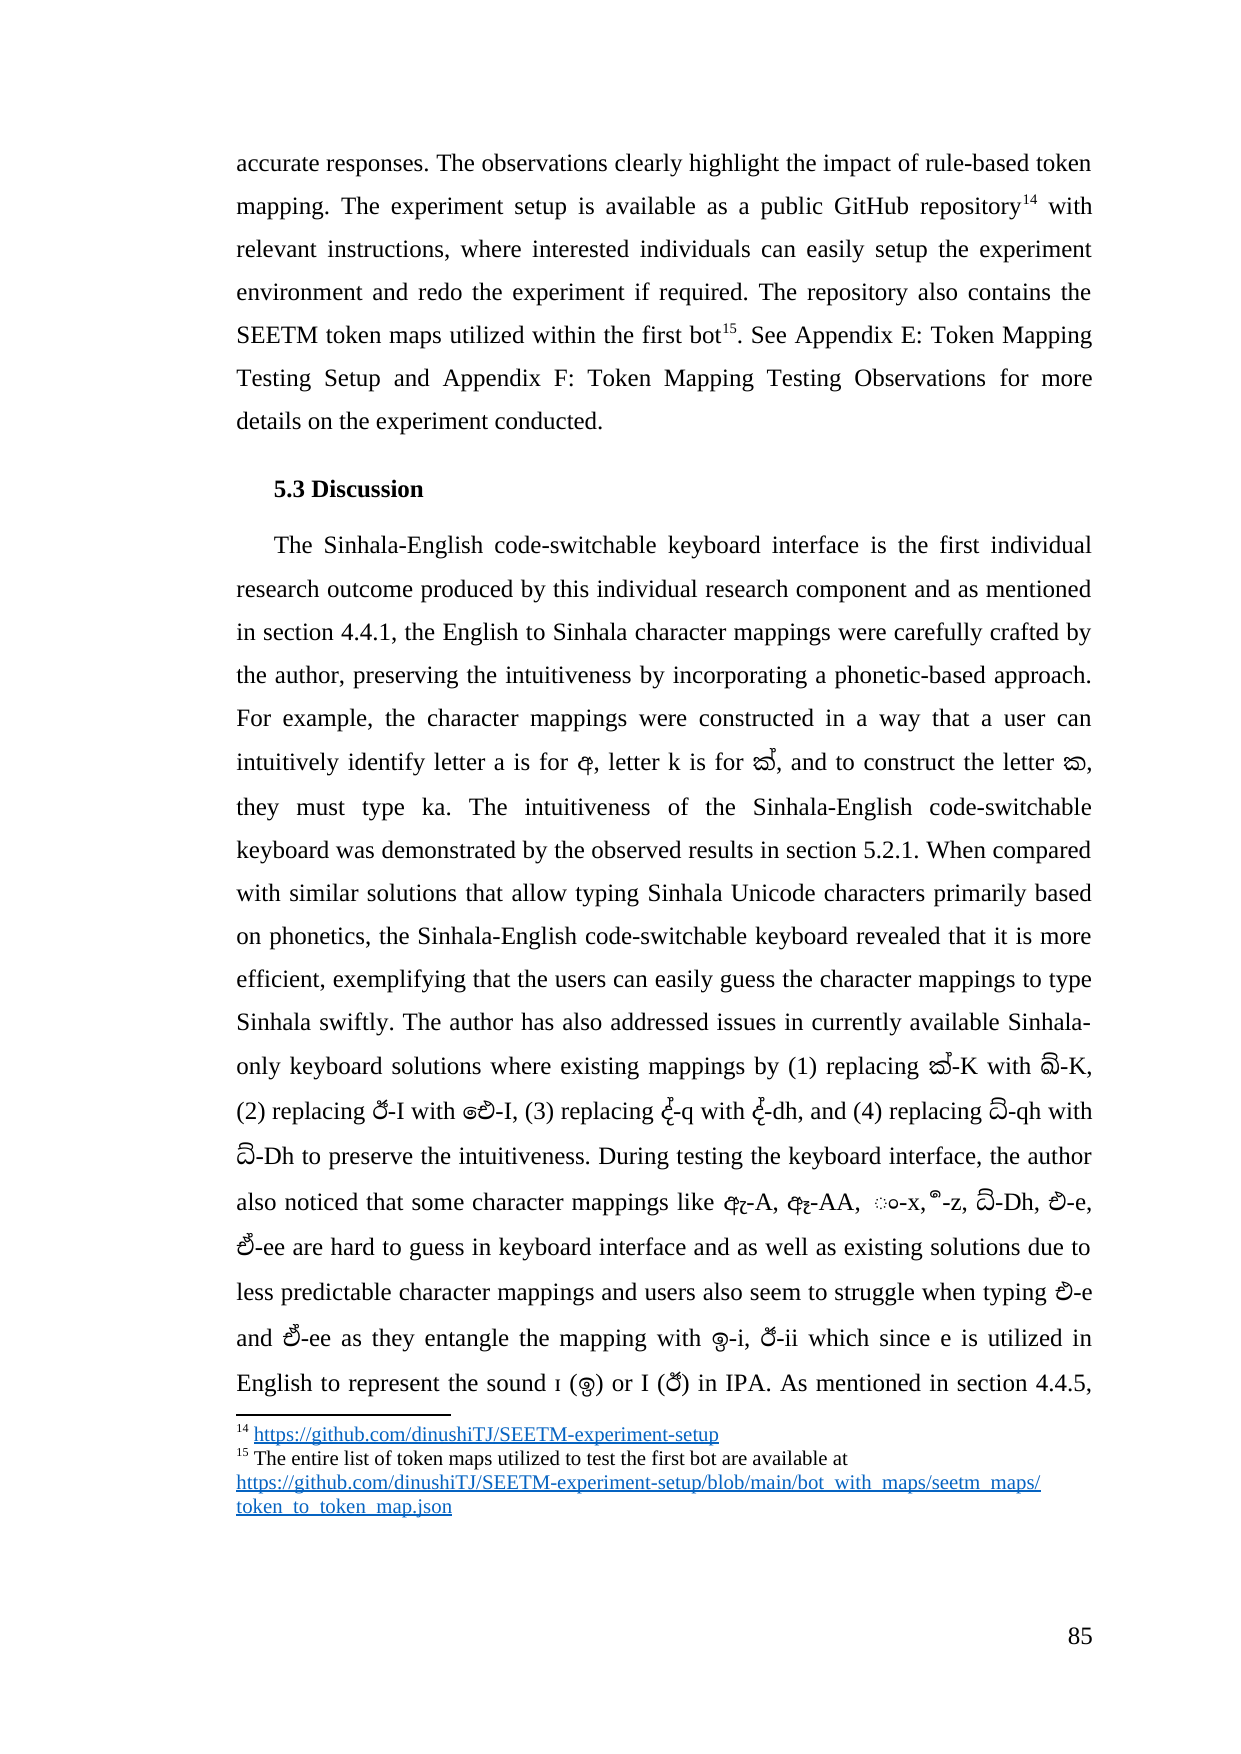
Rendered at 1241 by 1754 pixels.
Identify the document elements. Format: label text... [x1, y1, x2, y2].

subtitle Discussion [274, 474, 1092, 503]
text Based on the observations it is evident that 64% of the responses obtained from the first chatbot were accurate, whereas the second chatbot has given only 24% accurate responses. The observations clearly highlight the impact of rule-based token mapping. The experiment setup is available as a public GitHub repository with relevant instructions, where interested individuals can easily setup the experiment environment and redo the experiment if required. The repository also contains the SEETM token maps utilized within the first bot. See Appendix E: Token Mapping Testing Setup and Appendix F: Token Mapping Testing Observations for more details on the experiment conducted. [236, 148, 1092, 435]
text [236, 531, 1092, 1398]
